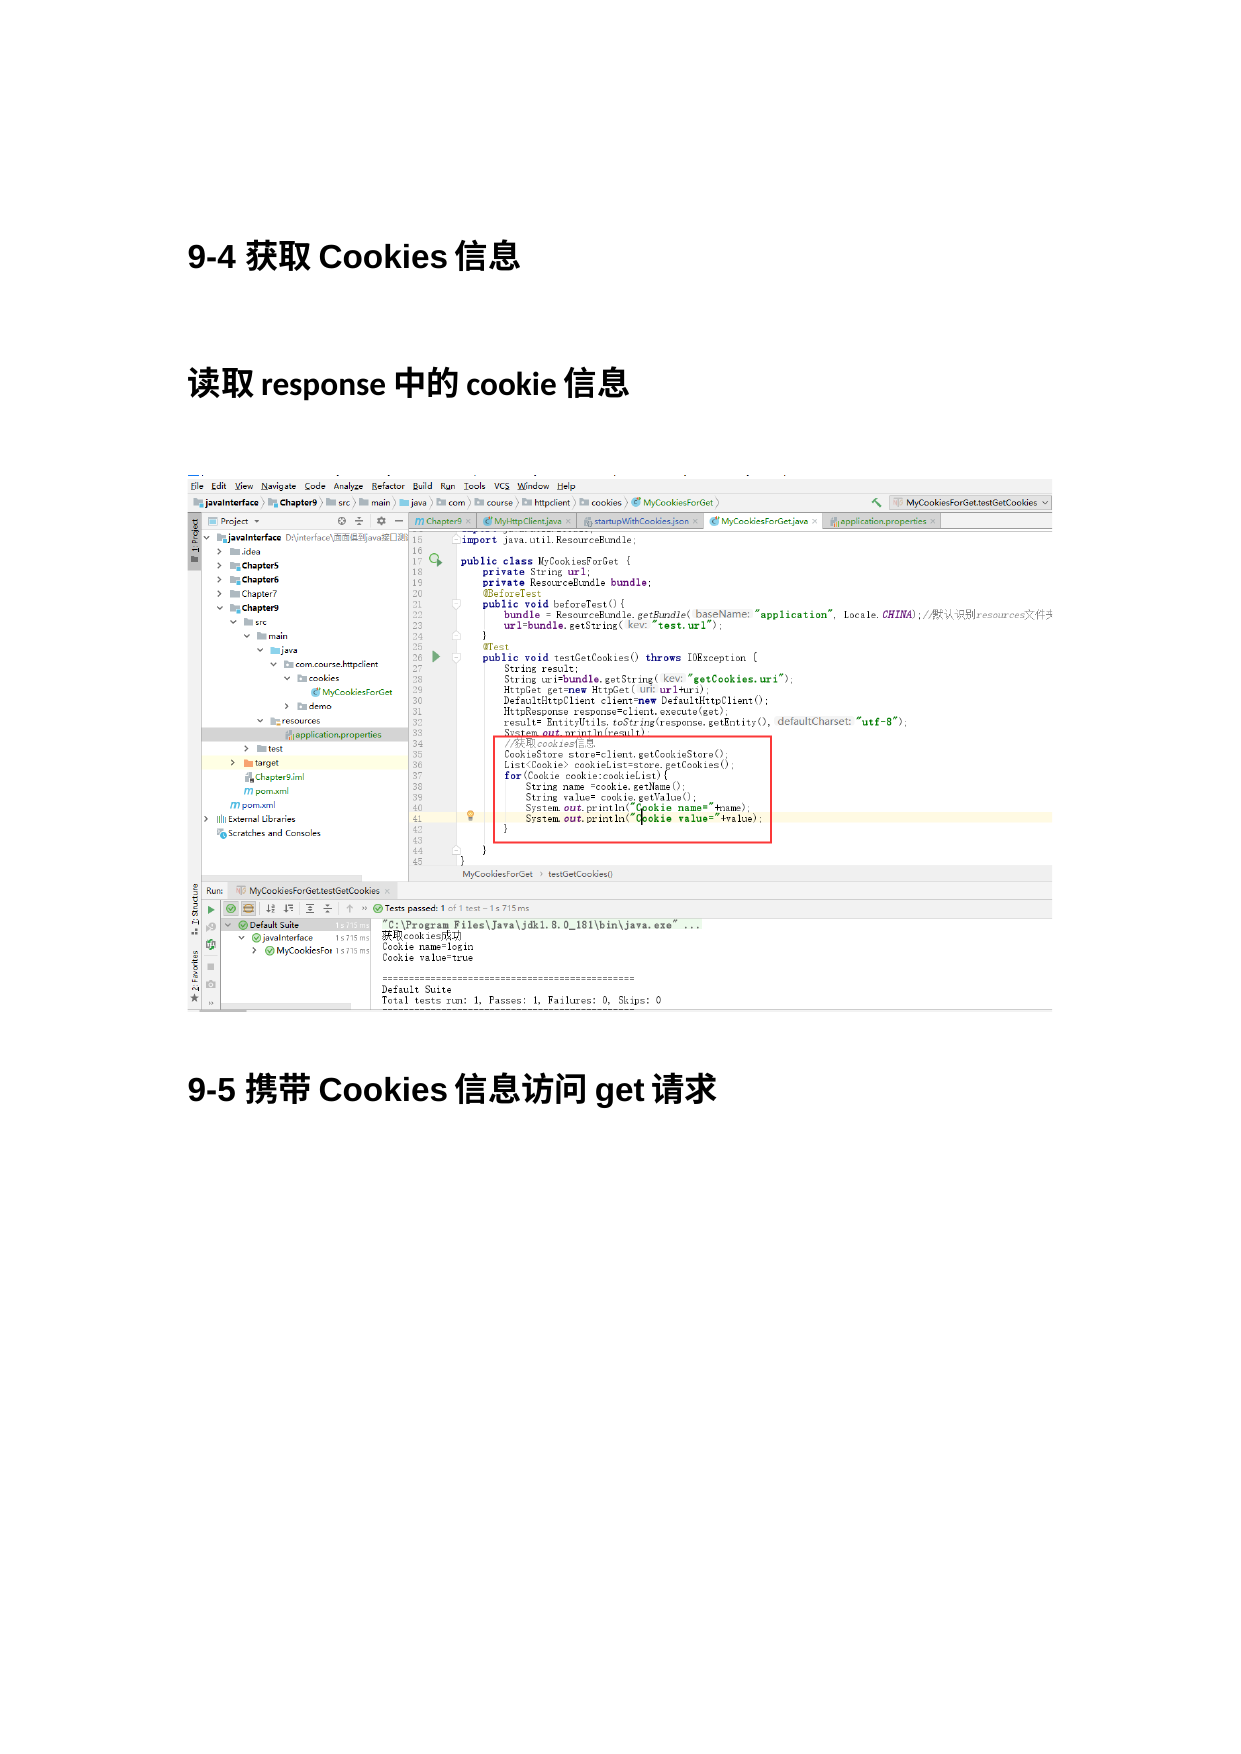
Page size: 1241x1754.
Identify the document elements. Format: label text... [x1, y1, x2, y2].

subtitle 9-4 获取Cookies信息 [187, 222, 1053, 287]
subtitle 读取response中的cookie信息 [187, 348, 1053, 413]
subtitle 9-5 携带Cookies信息访问get请求 [187, 1055, 1053, 1120]
picture [187, 475, 1053, 1012]
